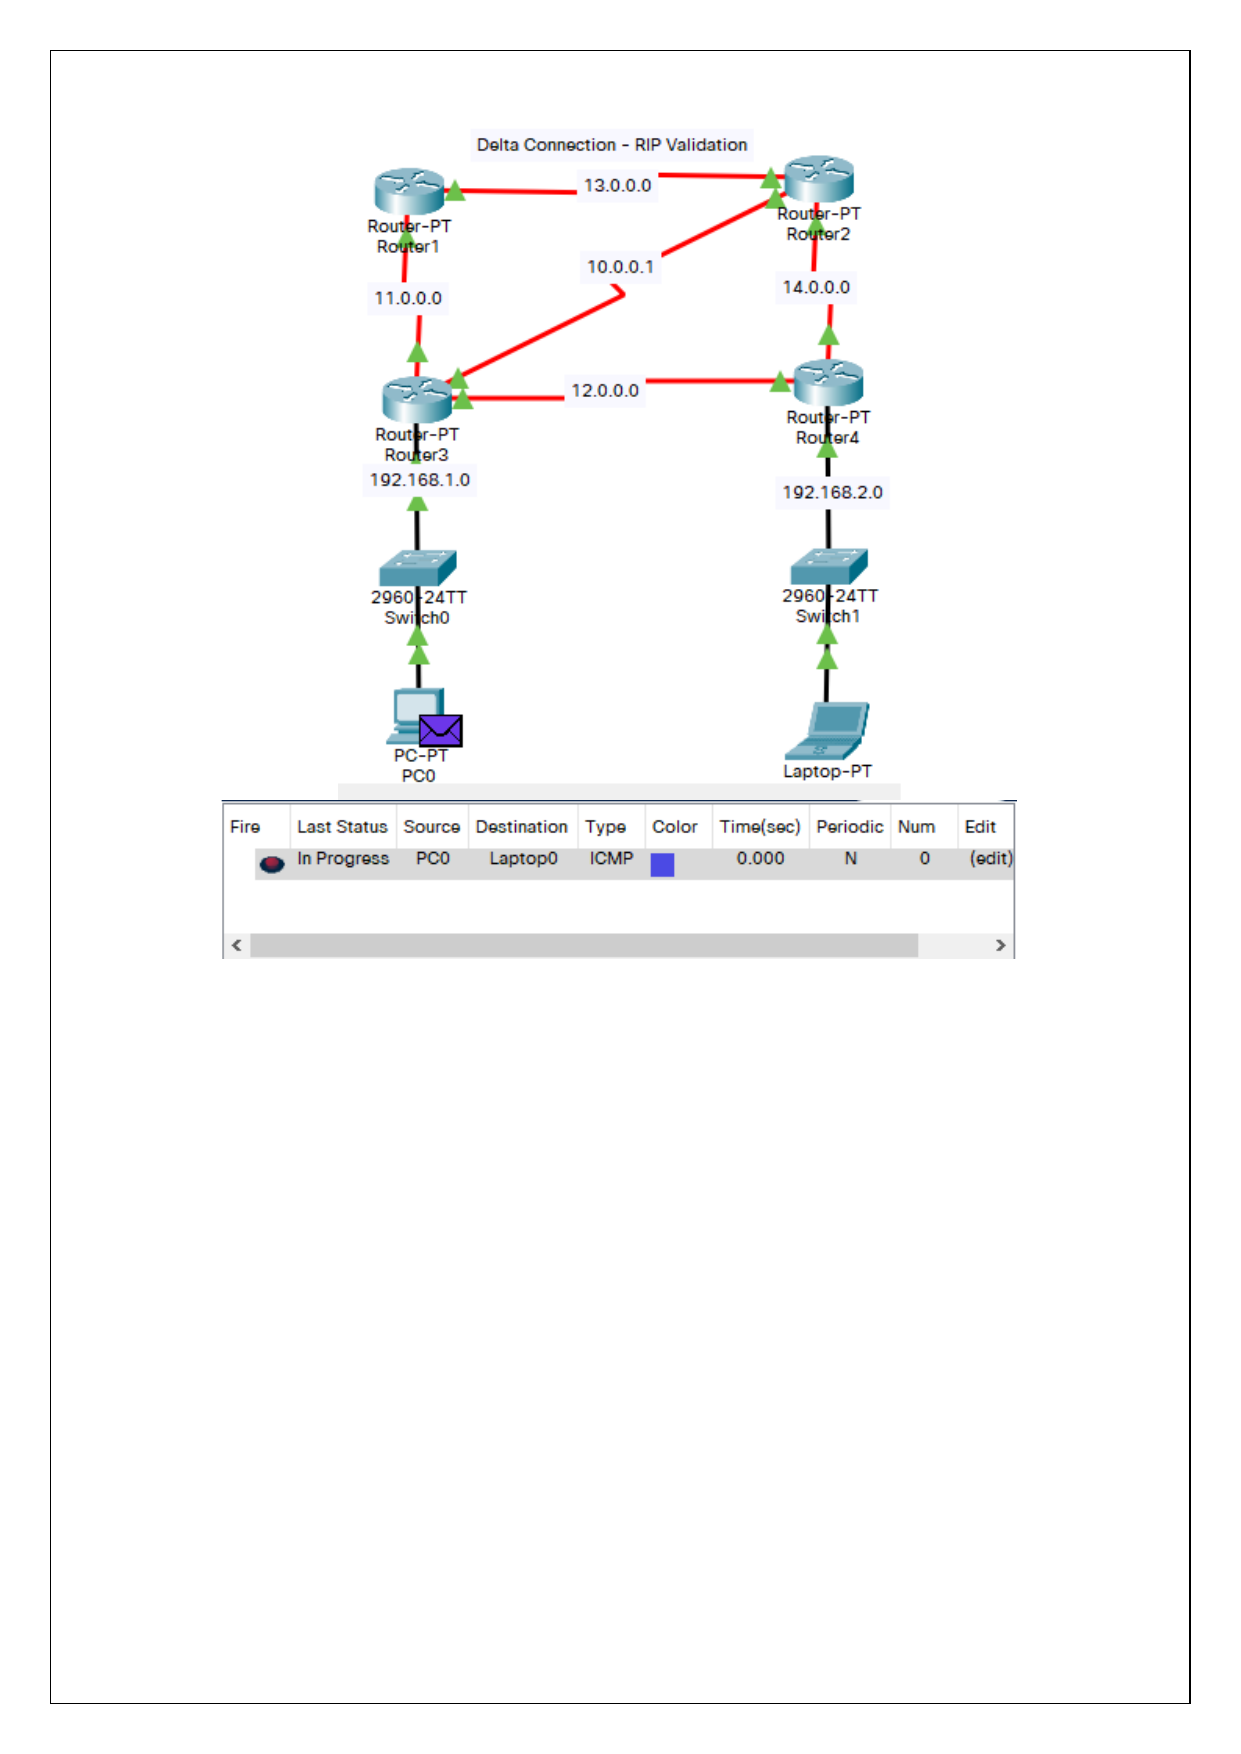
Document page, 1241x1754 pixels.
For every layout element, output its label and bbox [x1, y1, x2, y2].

picture [221, 127, 1017, 959]
